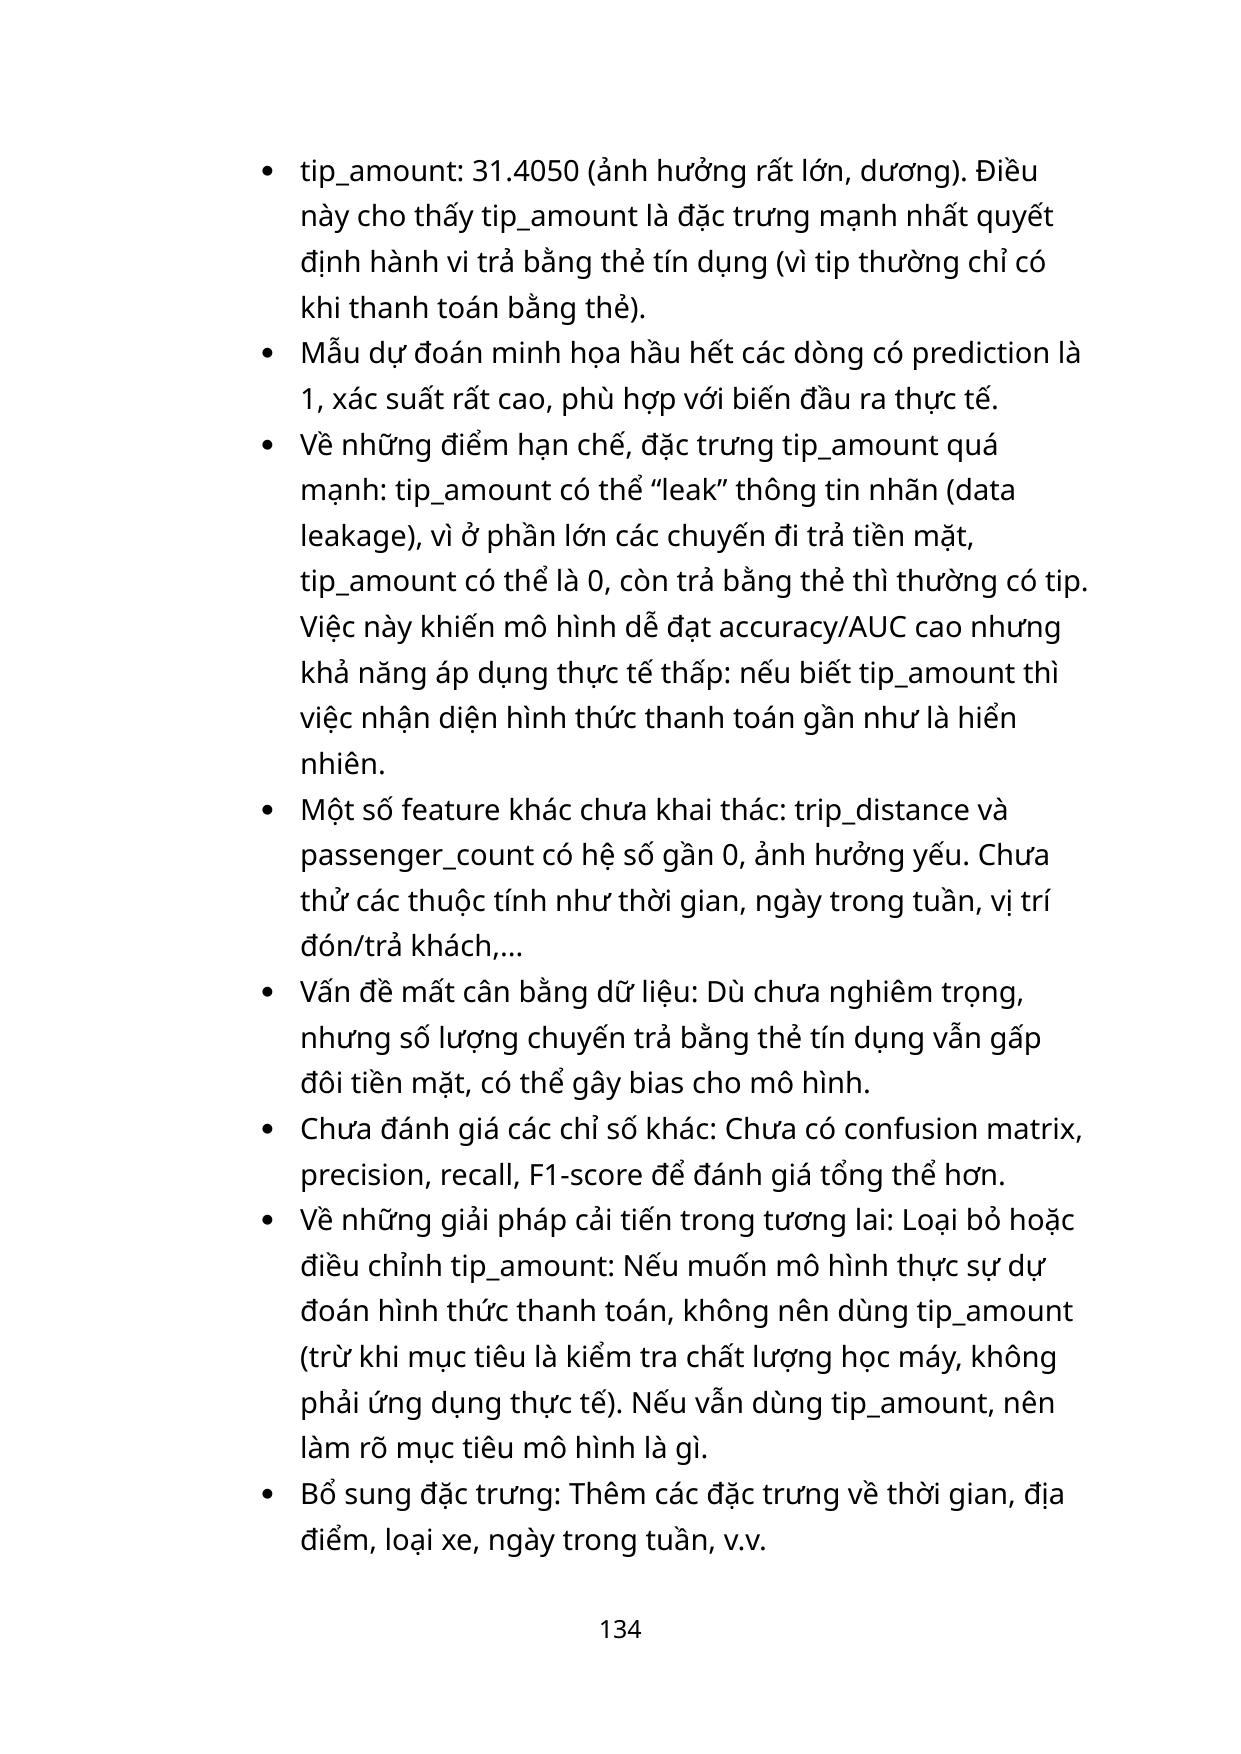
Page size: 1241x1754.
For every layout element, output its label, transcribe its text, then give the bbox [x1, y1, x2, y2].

text Chưa đánh giá các chỉ số khác: Chưa có confusion matrix, precision, recall, F1-score để đánh giá tổng thể hơn. [262, 1108, 1090, 1193]
text Về những điểm hạn chế, đặc trưng tip_amount quá mạnh: tip_amount có thể “leak” thông tin nhãn (data leakage), vì ở phần lớn các chuyến đi trả tiền mặt, tip_amount có thể là 0, còn trả bằng thẻ thì thường có tip. Việc này khiến mô hình dễ đạt accuracy/AUC cao nhưng khả năng áp dụng thực tế thấp: nếu biết tip_amount thì việc nhận diện hình thức thanh toán gần như là hiển nhiên. [262, 424, 1090, 783]
text Về những giải pháp cải tiến trong tương lai: Loại bỏ hoặc điều chỉnh tip_amount: Nếu muốn mô hình thực sự dự đoán hình thức thanh toán, không nên dùng tip_amount (trừ khi mục tiêu là kiểm tra chất lượng học máy, không phải ứng dụng thực tế). Nếu vẫn dùng tip_amount, nên làm rõ mục tiêu mô hình là gì. [262, 1199, 1090, 1467]
text Mẫu dự đoán minh họa hầu hết các dòng có prediction là 1, xác suất rất cao, phù hợp với biến đầu ra thực tế. [262, 332, 1090, 418]
text Một số feature khác chưa khai thác: trip_distance và passenger_count có hệ số gần 0, ảnh hưởng yếu. Chưa thử các thuộc tính như thời gian, ngày trong tuần, vị trí đón/trả khách,... [262, 789, 1090, 965]
text Bổ sung đặc trưng: Thêm các đặc trưng về thời gian, địa điểm, loại xe, ngày trong tuần, v.v. [262, 1473, 1090, 1558]
text tip_amount: 31.4050 (ảnh hưởng rất lớn, dương). Điều này cho thấy tip_amount là đặc trưng mạnh nhất quyết định hành vi trả bằng thẻ tín dụng (vì tip thường chỉ có khi thanh toán bằng thẻ). [262, 150, 1090, 327]
text Vấn đề mất cân bằng dữ liệu: Dù chưa nghiêm trọng, nhưng số lượng chuyến trả bằng thẻ tín dụng vẫn gấp đôi tiền mặt, có thể gây bias cho mô hình. [262, 971, 1090, 1102]
